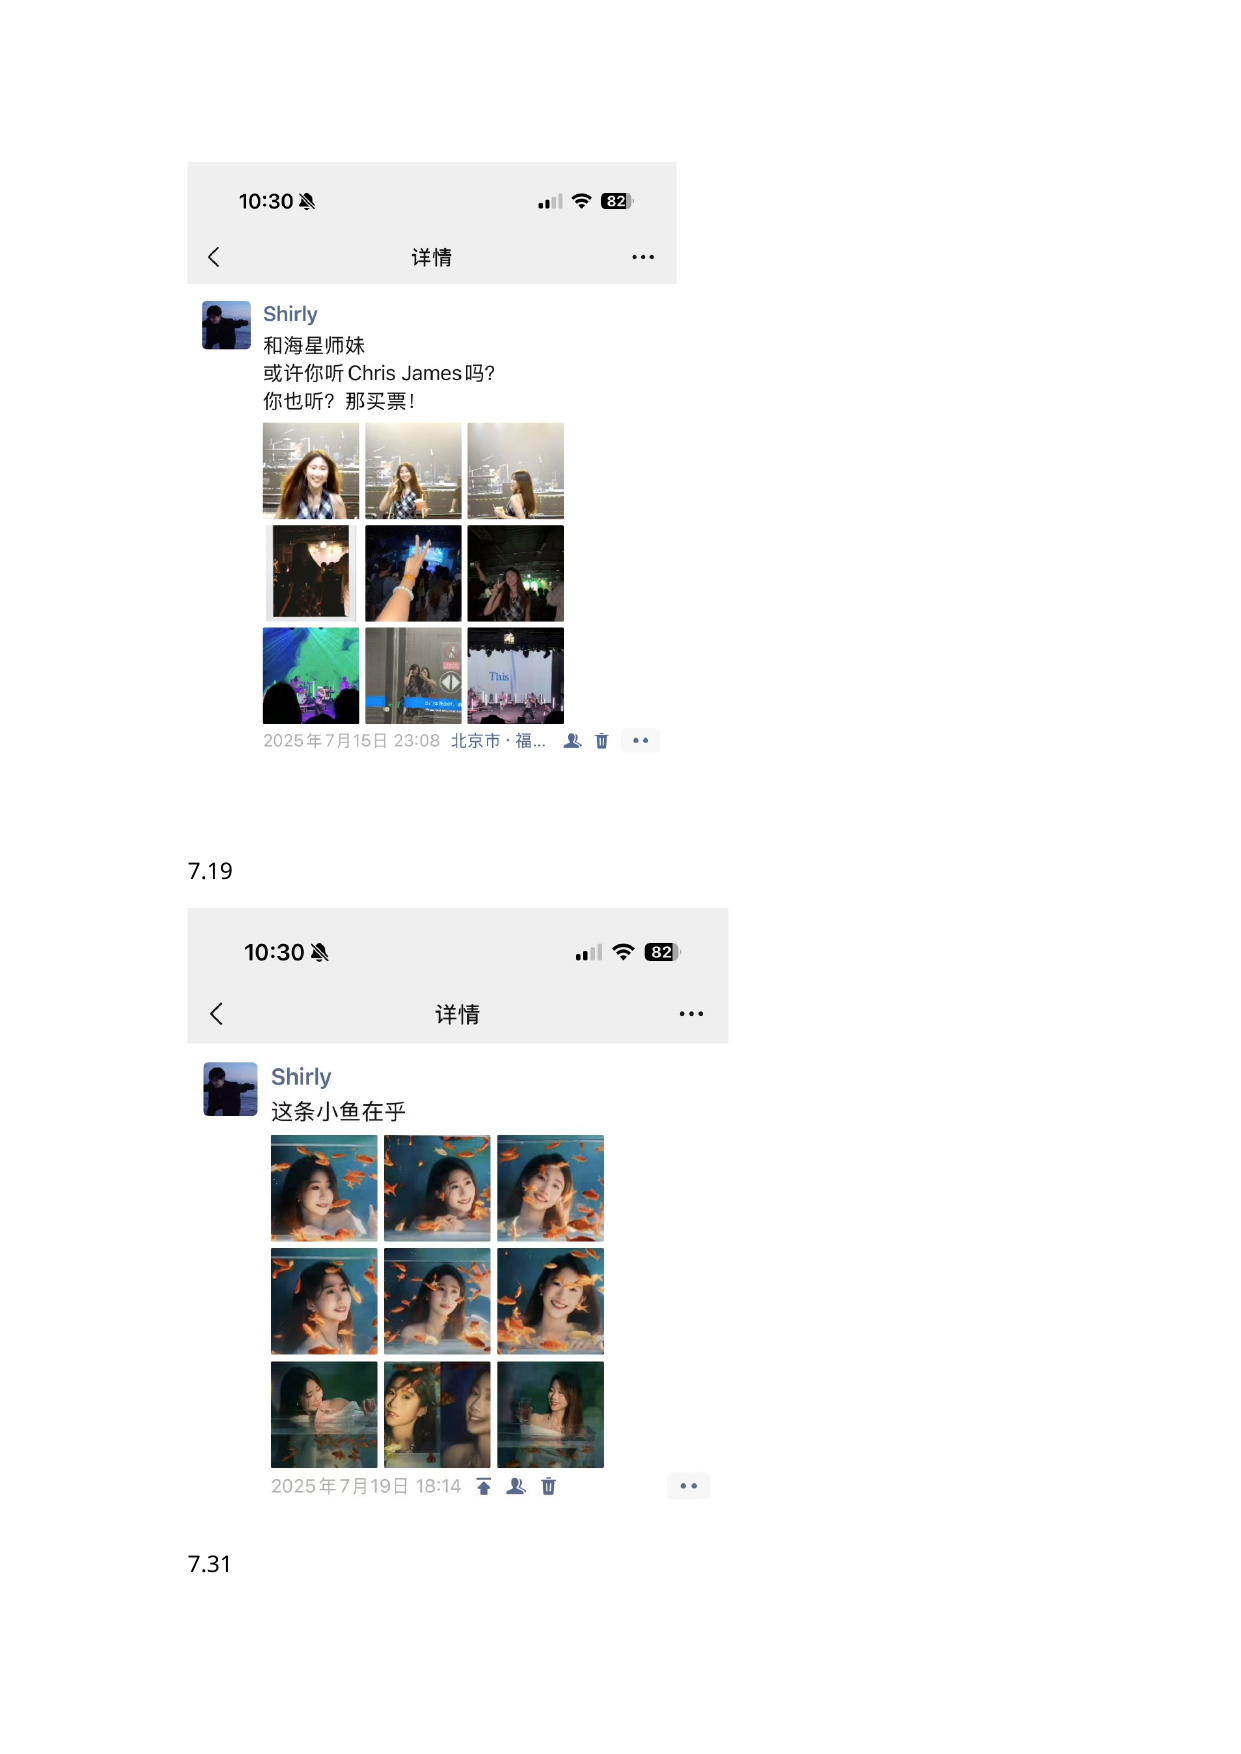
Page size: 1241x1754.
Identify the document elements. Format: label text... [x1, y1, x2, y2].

text 7.19 [187, 855, 1053, 887]
picture [187, 908, 729, 1499]
picture [187, 162, 677, 753]
text 7.31 [187, 1547, 1053, 1580]
